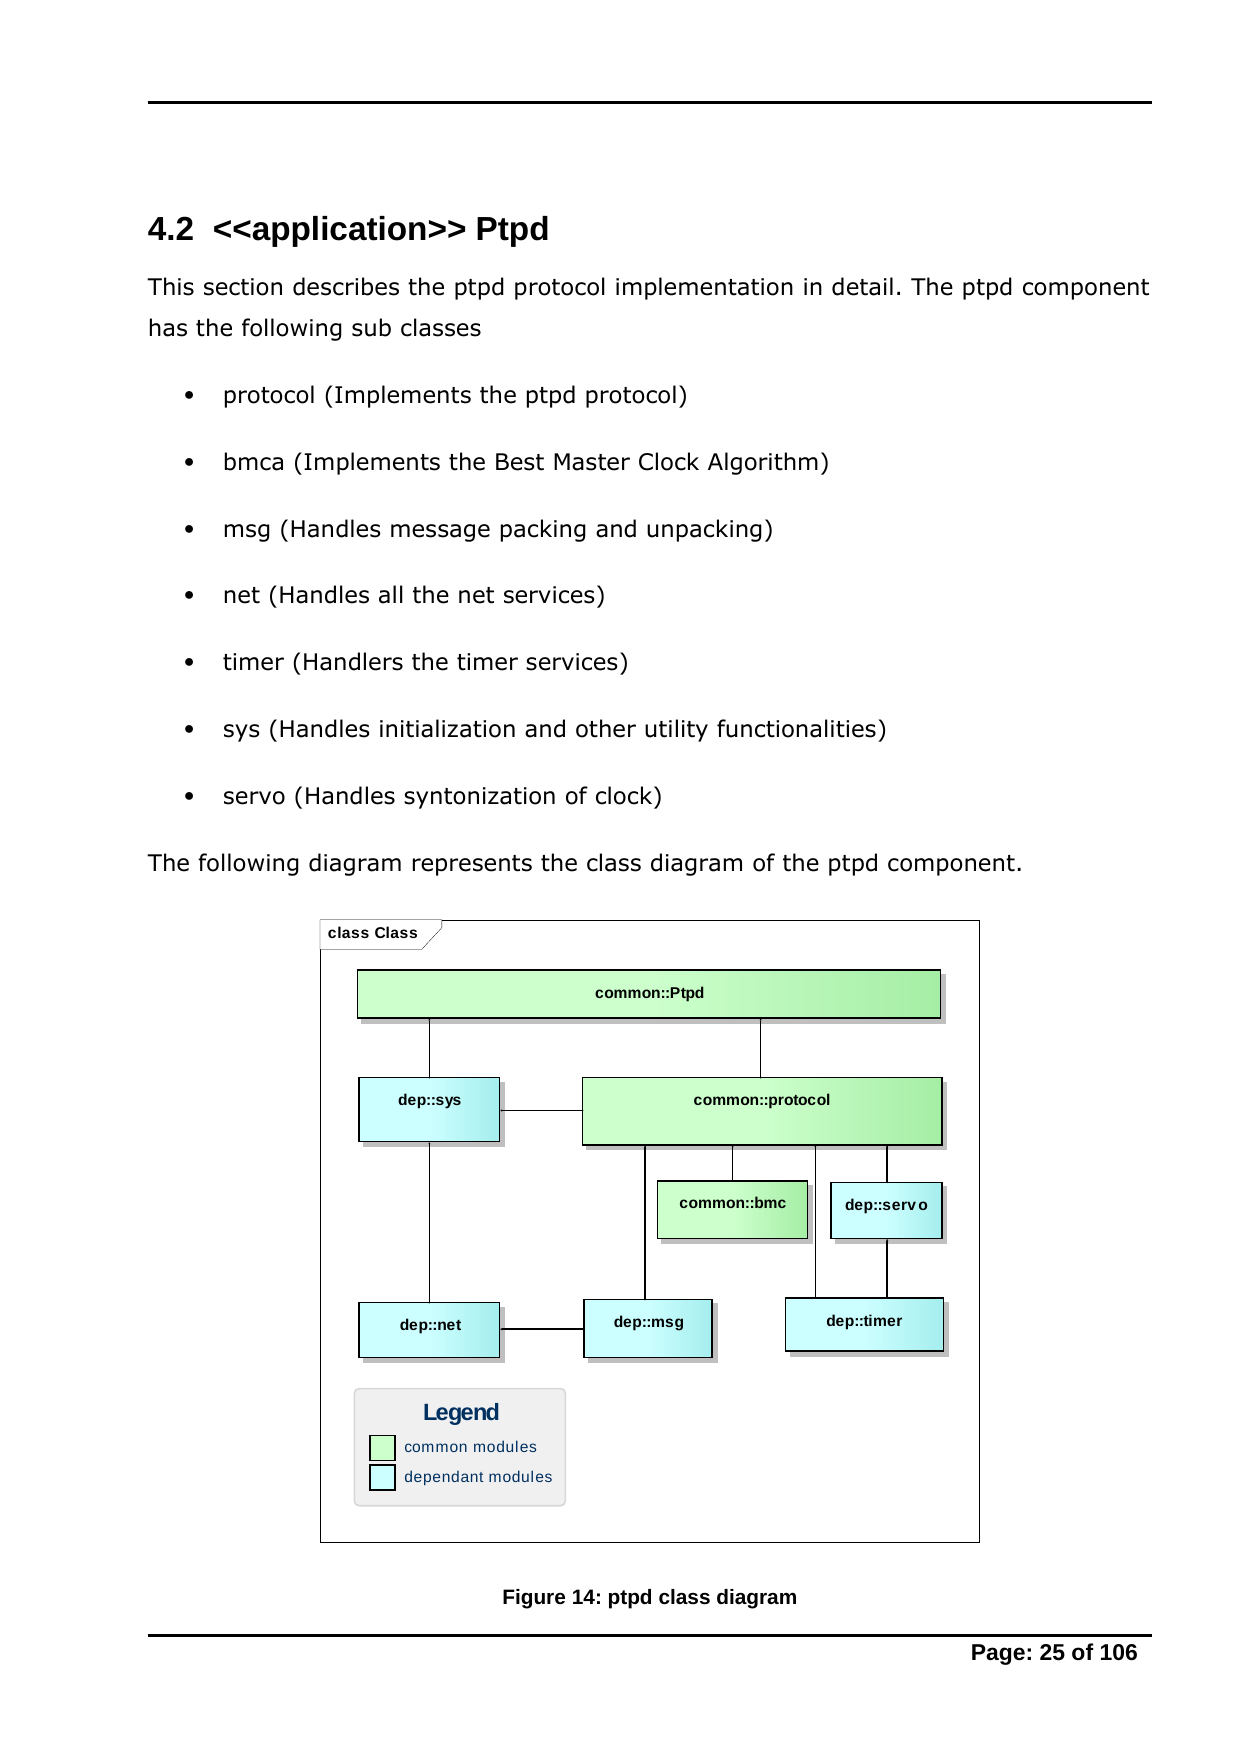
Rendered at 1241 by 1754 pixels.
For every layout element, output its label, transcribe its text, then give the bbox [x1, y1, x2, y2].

list sys (Handles initialization and other utility functionalities) [185, 715, 1152, 743]
text This section describes the ptpd protocol implementation in detail. The ptpd component has the following sub classes [148, 272, 1152, 341]
subtitle <<application>> Ptpd [148, 208, 1152, 247]
list servo (Handles syntonization of clock) [185, 782, 1152, 809]
list bmca (Implements the Best Master Clock Algorithm) [185, 447, 1152, 475]
text Figure 14: ptpd class diagram [148, 1585, 1152, 1609]
list msg (Handles message packing and unpacking) [185, 514, 1152, 542]
text The following diagram represents the class diagram of the ptpd component. [148, 848, 1152, 876]
list net (Handles all the net services) [185, 581, 1152, 609]
list protocol (Implements the ptpd protocol) [185, 380, 1152, 408]
list timer (Handlers the timer services) [185, 648, 1152, 676]
